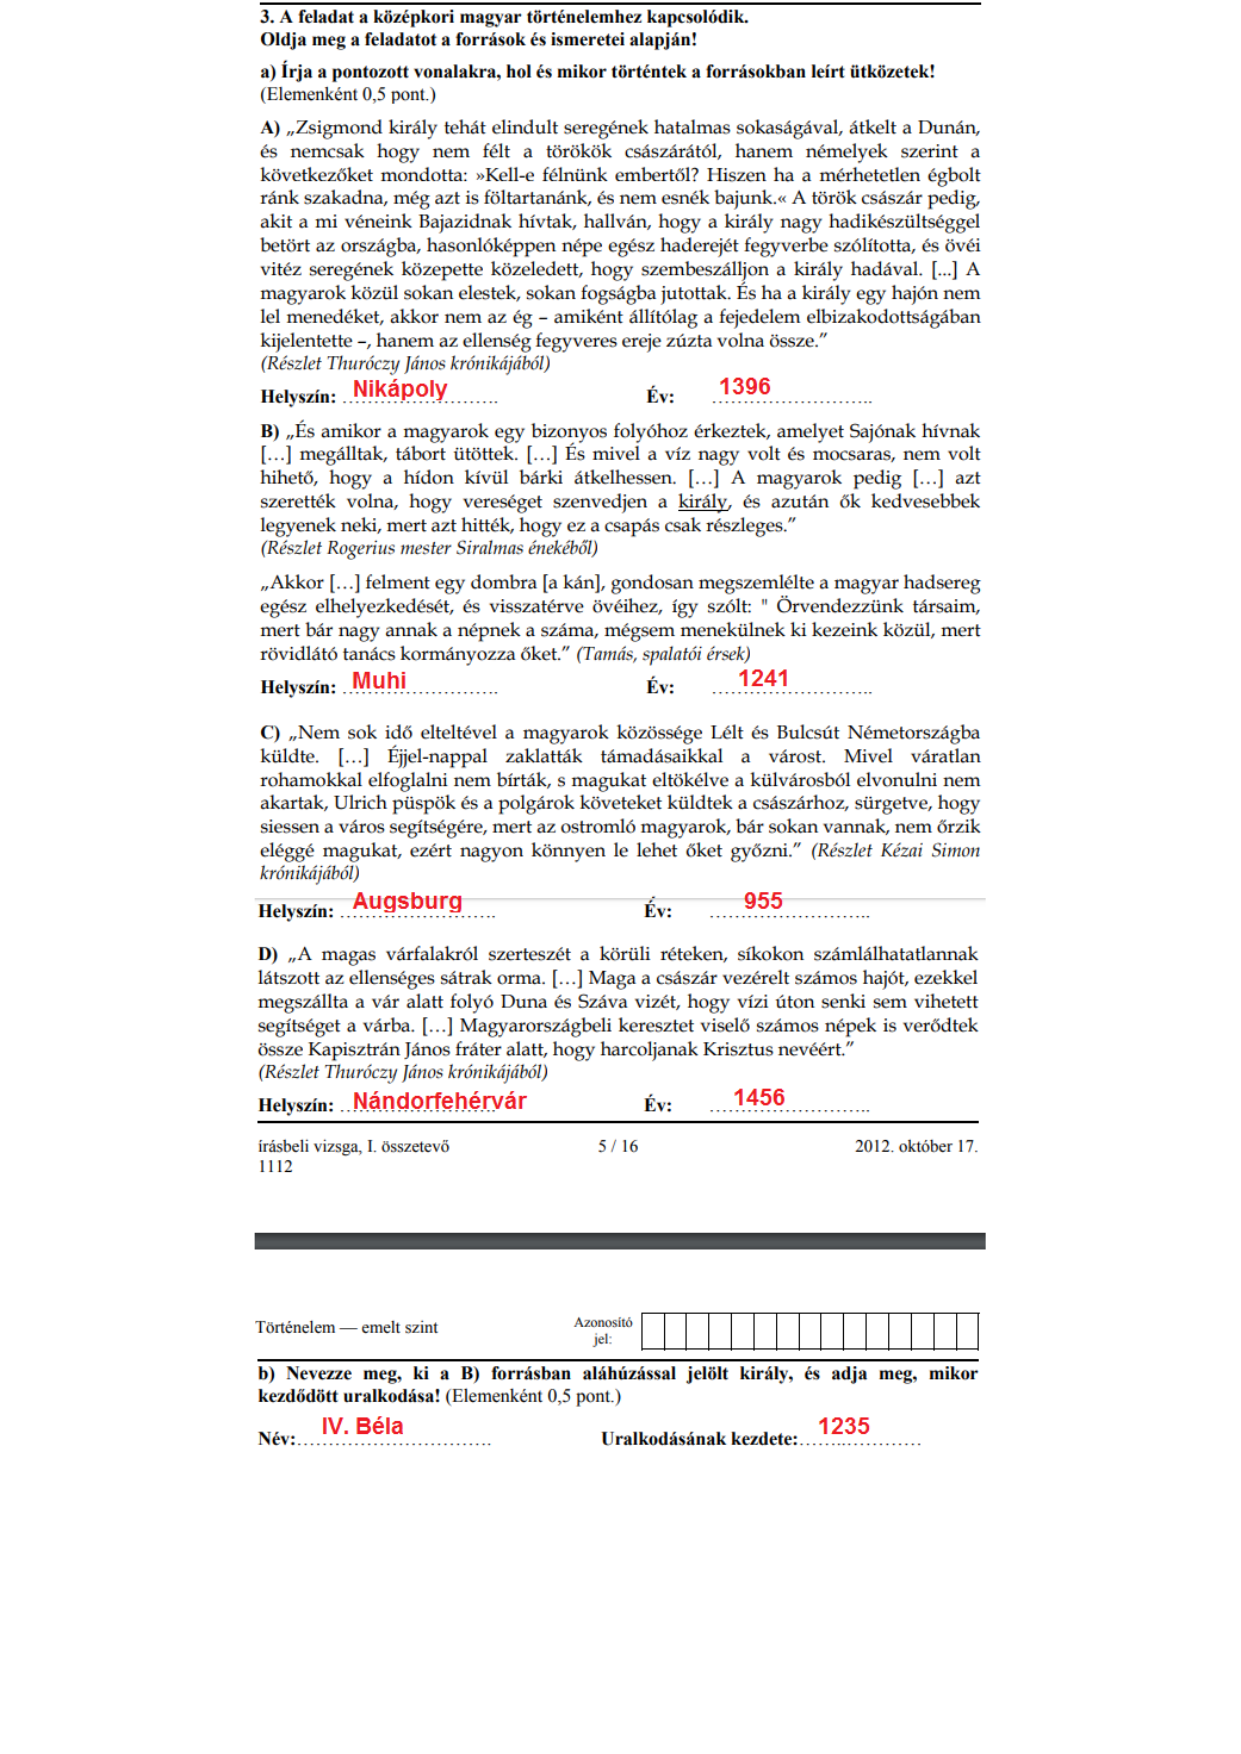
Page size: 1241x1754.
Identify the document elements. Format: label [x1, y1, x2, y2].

picture [254, 0, 986, 1458]
